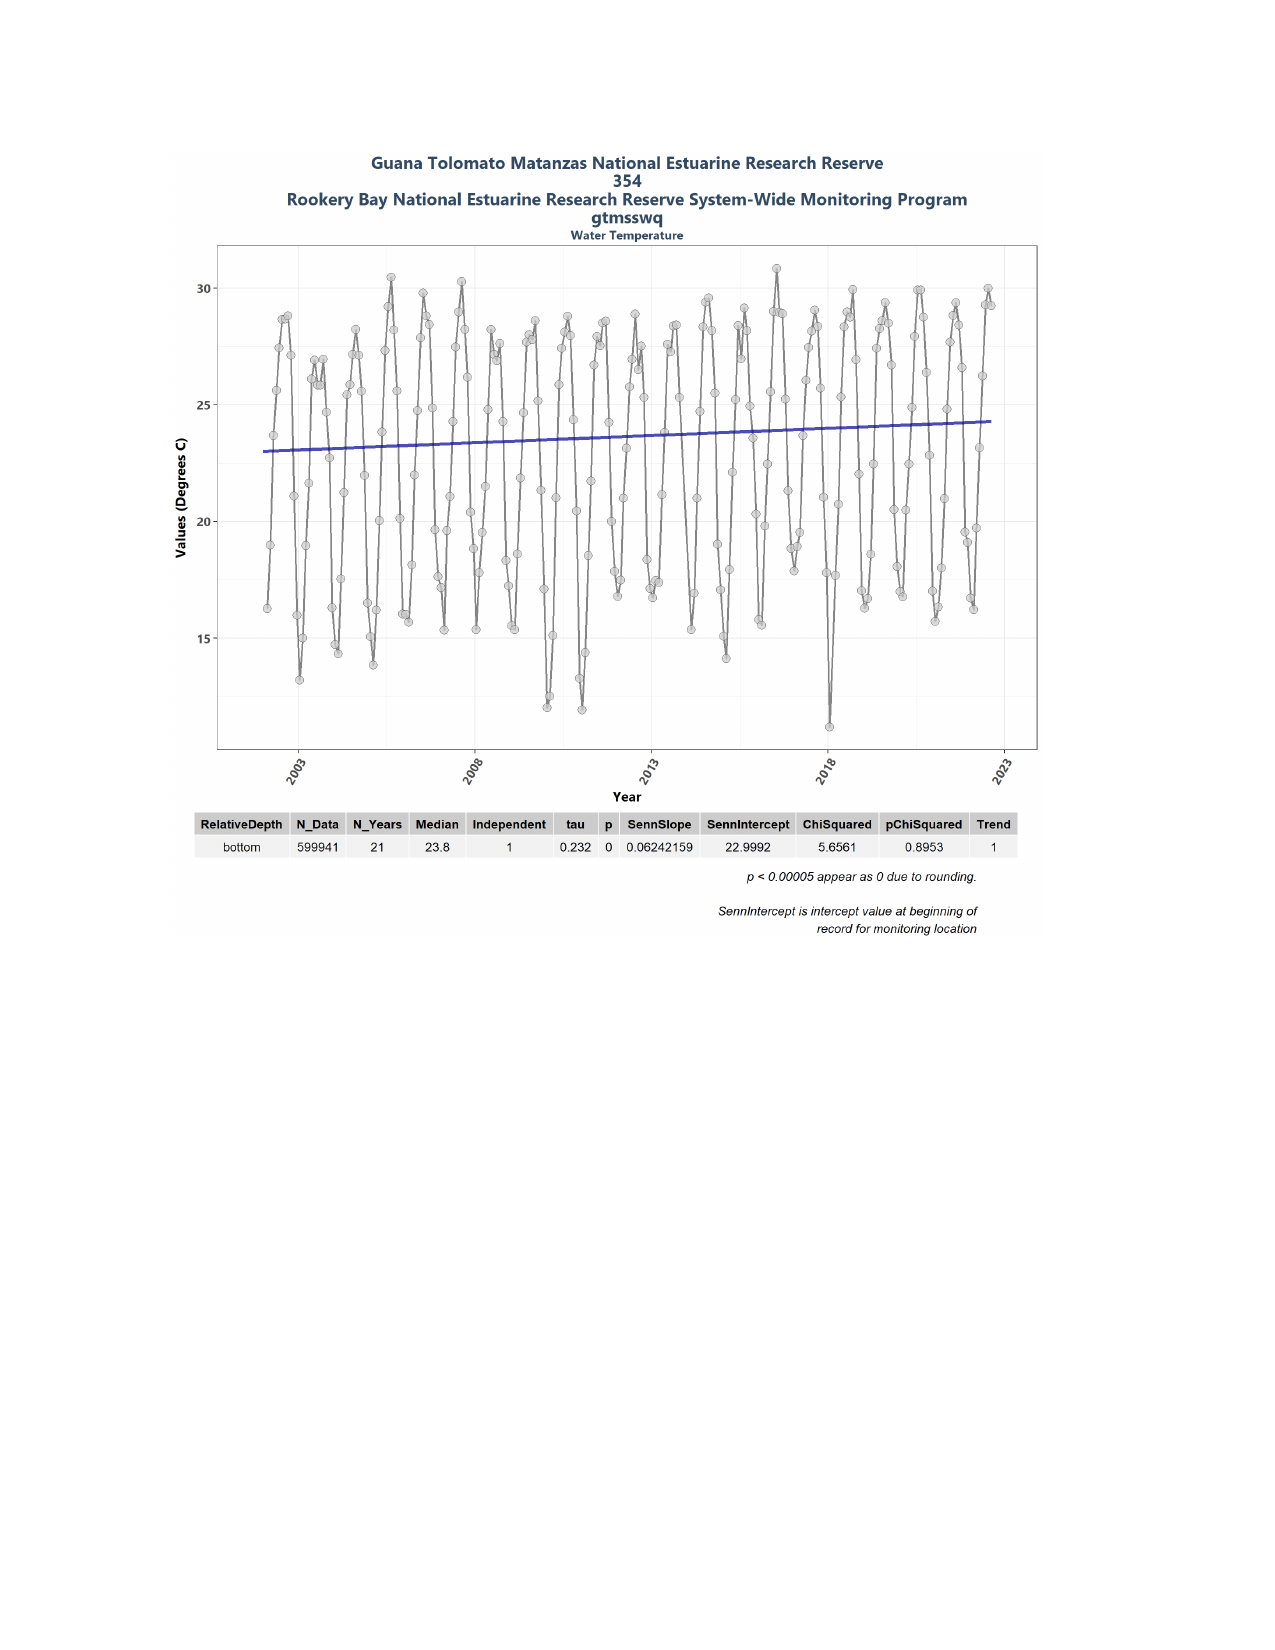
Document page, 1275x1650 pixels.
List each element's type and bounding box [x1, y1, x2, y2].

picture [168, 150, 1044, 938]
